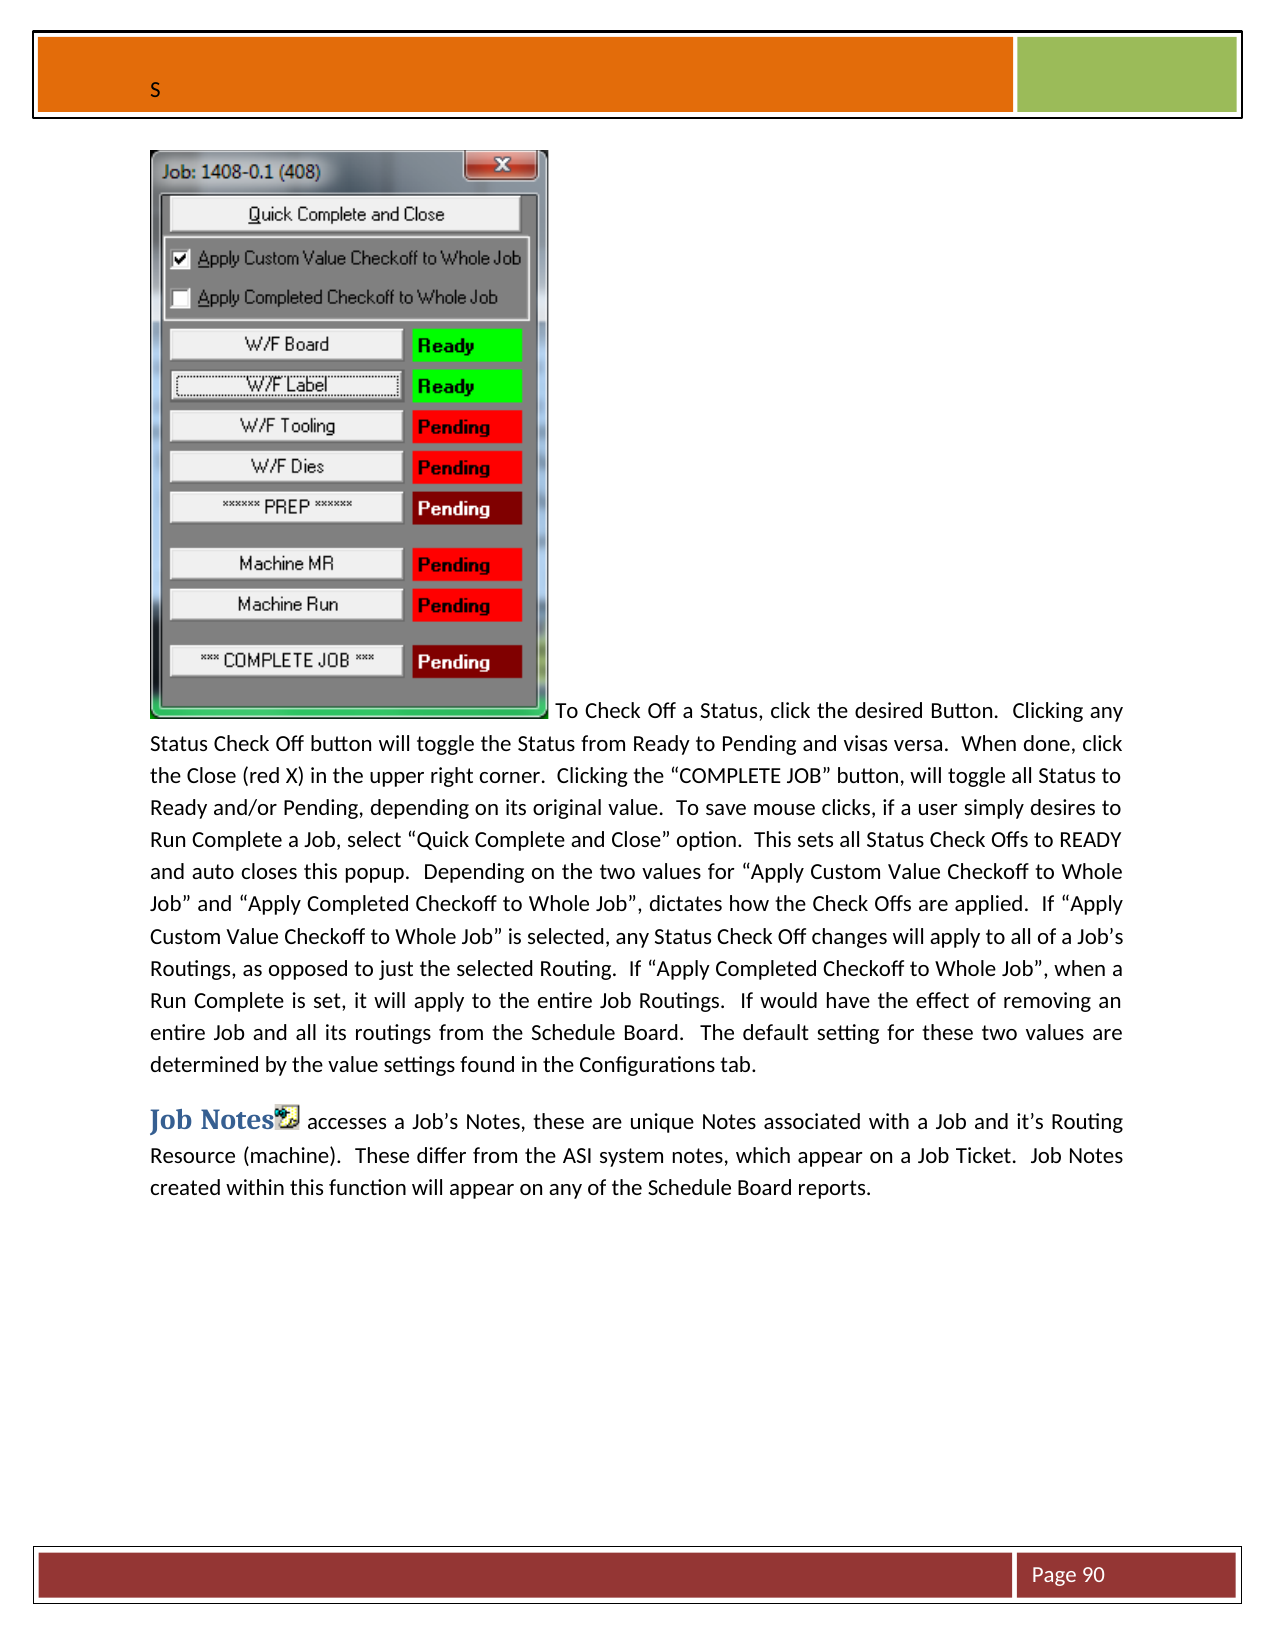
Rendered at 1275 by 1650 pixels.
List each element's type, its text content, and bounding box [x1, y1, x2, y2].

picture [150, 150, 549, 719]
picture [274, 1104, 300, 1130]
text Job Notes accesses a Job’s Notes, these are unique Notes associated with a Job and it’s Routing Resource (machine). These differ from the ASI system notes, which appear on a Job Ticket. Job Notes created within this function will appear on any of the Schedule Board reports. [150, 1103, 1125, 1201]
